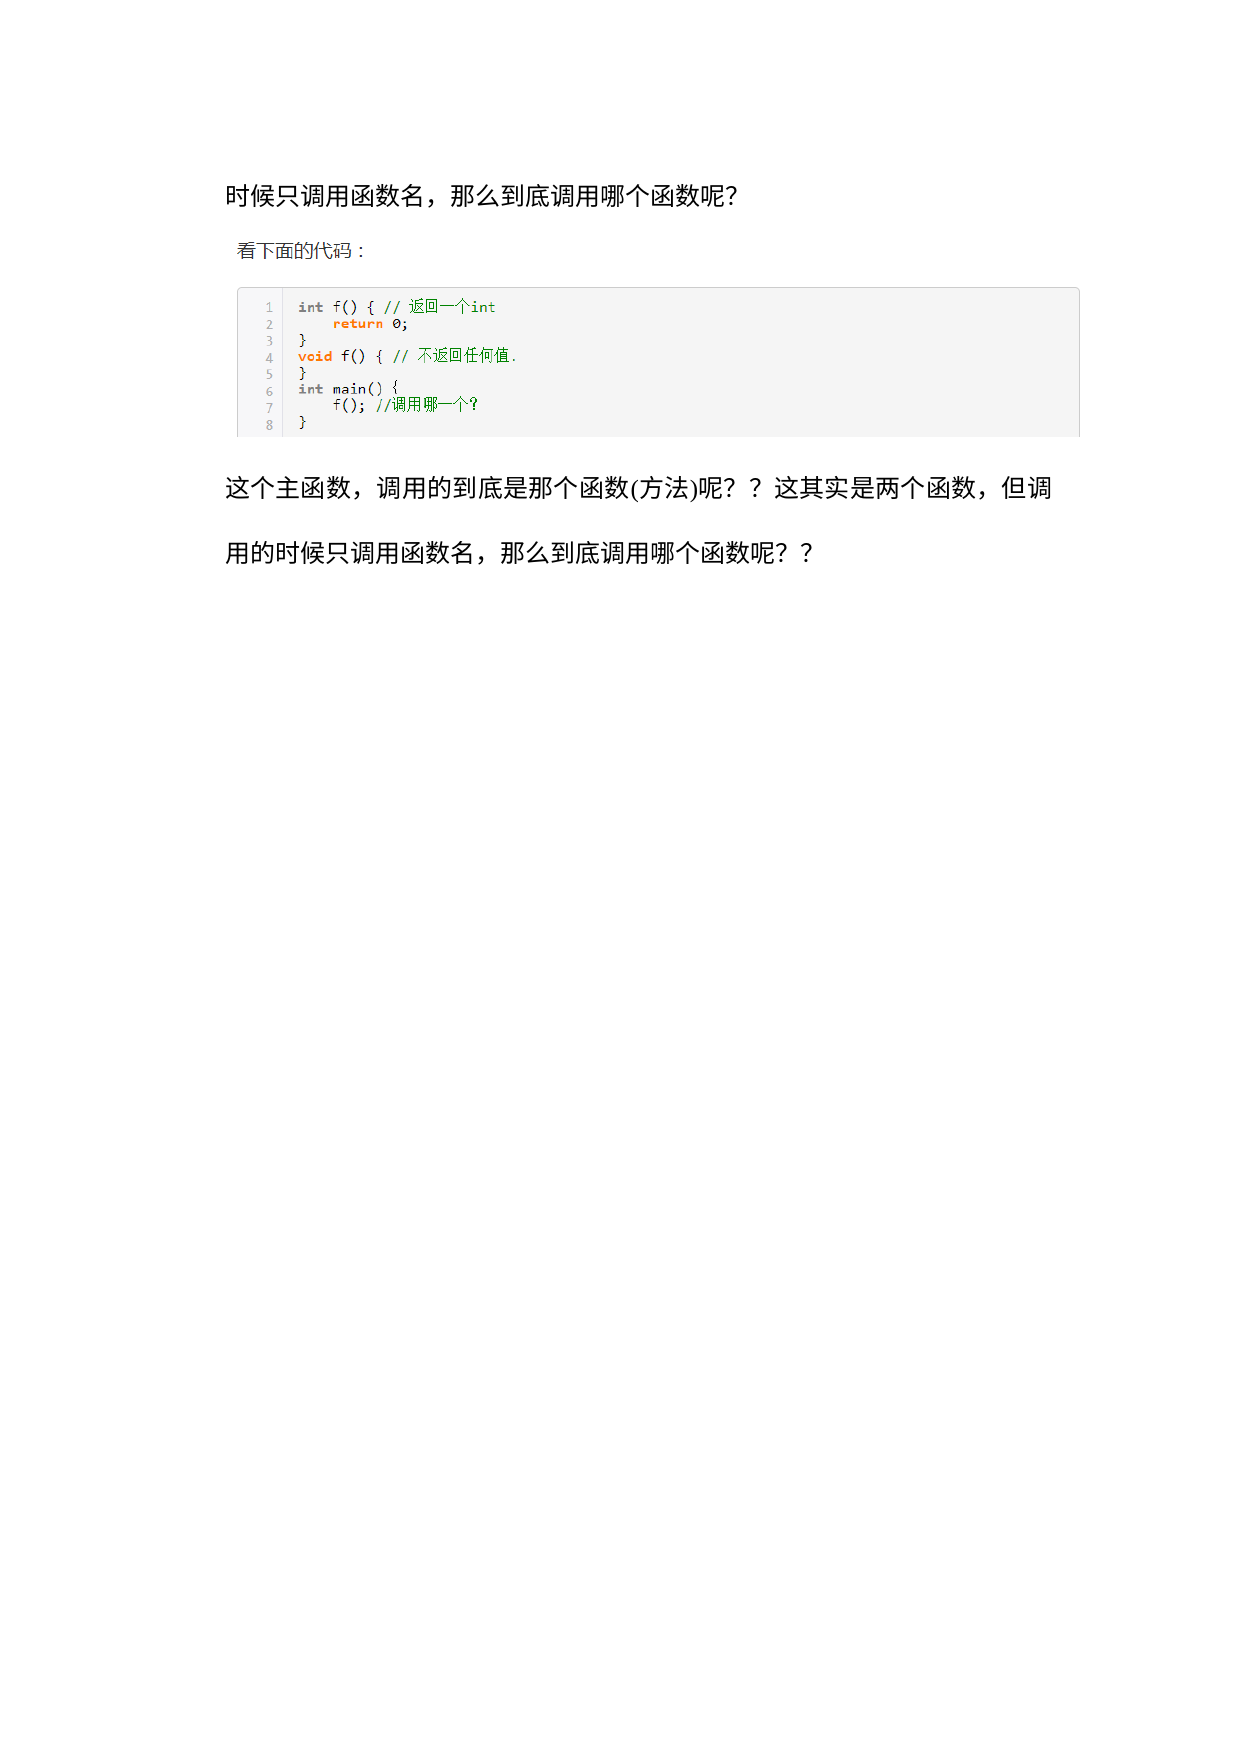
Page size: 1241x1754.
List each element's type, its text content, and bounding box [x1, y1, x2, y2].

list 这个主函数，调用的到底是那个函数(方法)呢？？这其实是两个函数，但调用的时候只调用函数名，那么到底调用哪个函数呢？？ [225, 454, 1053, 584]
picture [225, 227, 1091, 437]
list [225, 162, 1053, 227]
